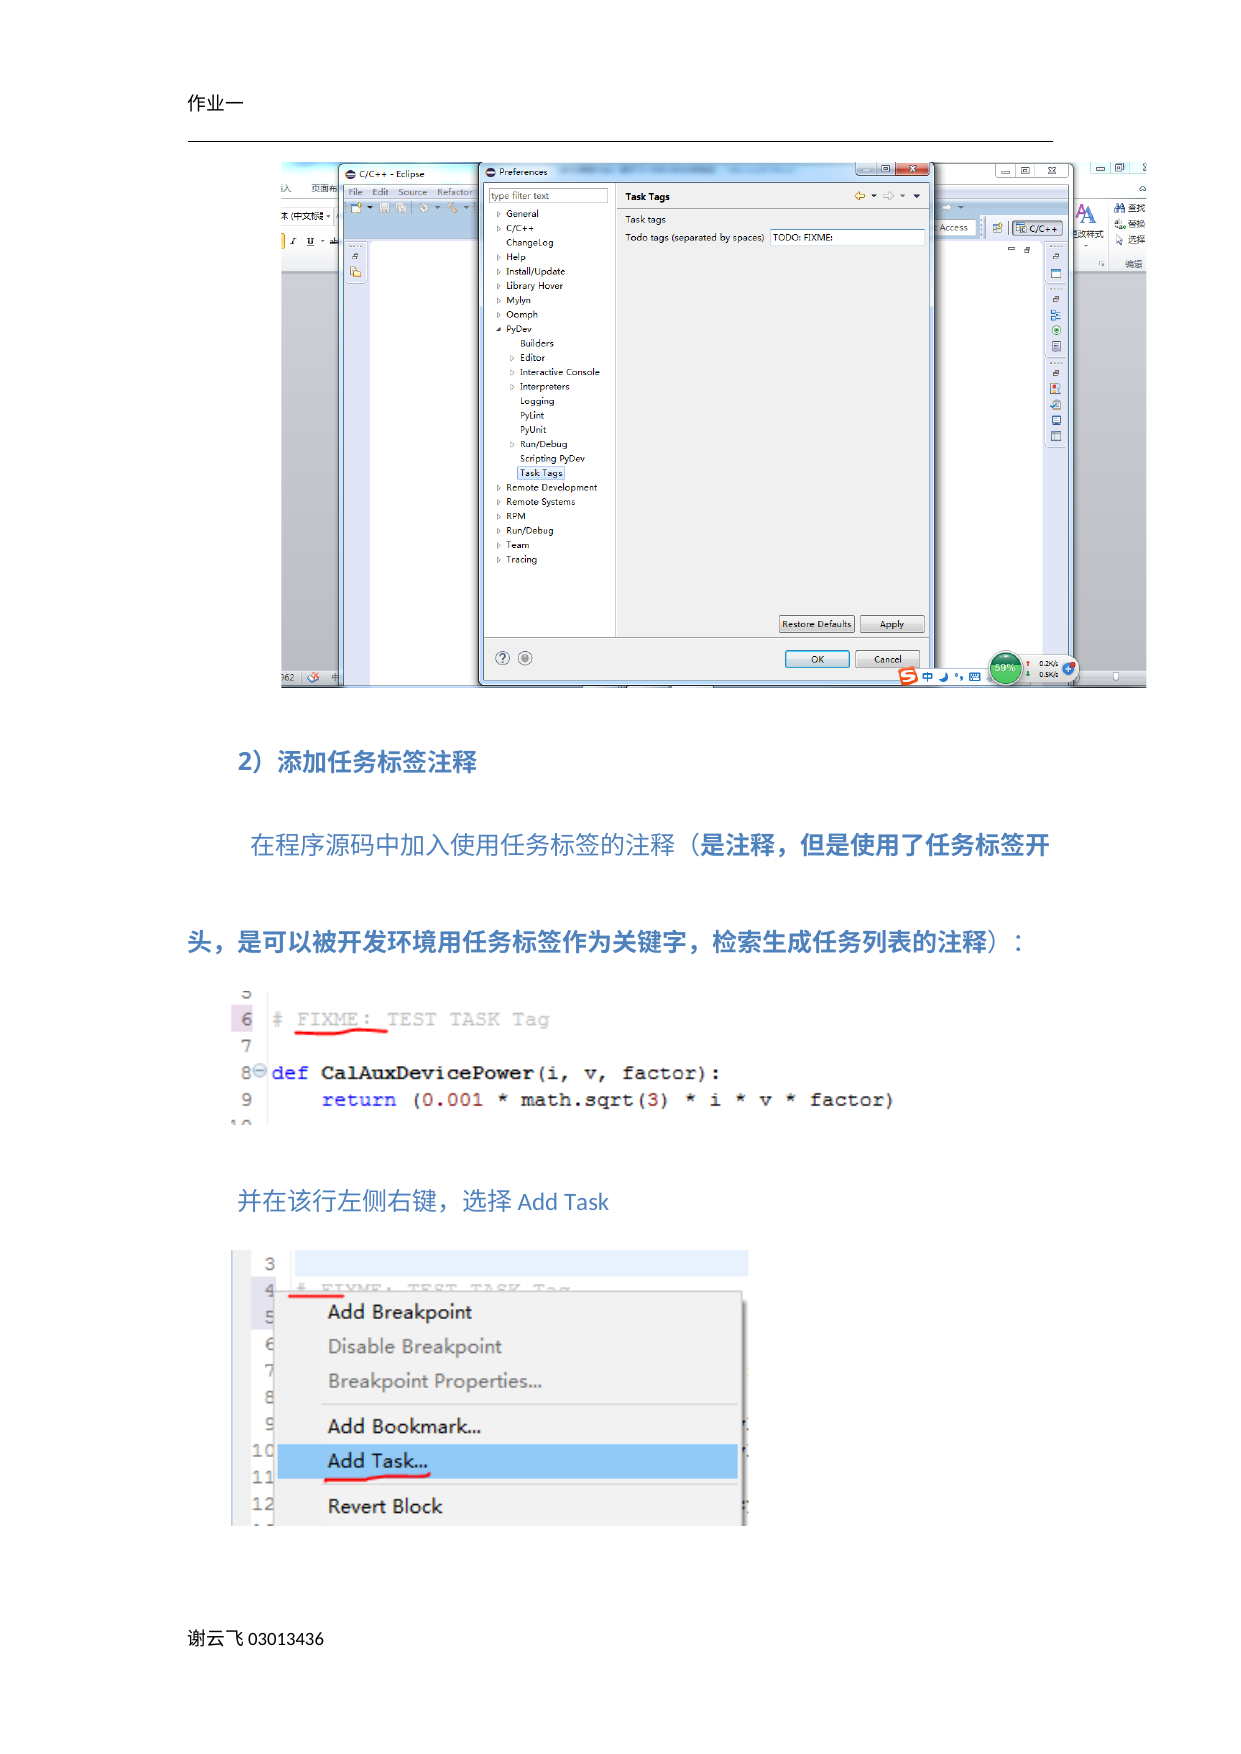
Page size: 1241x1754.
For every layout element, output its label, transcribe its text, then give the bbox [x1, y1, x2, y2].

text 在程序源码中加入使用任务标签的注释（是注释，但是使用了任务标签开头，是可以被开发环境用任务标签作为关键字，检索生成任务列表的注释）： [187, 811, 1053, 973]
picture [281, 162, 1147, 688]
text 并在该行左侧右键，选择Add Task [187, 1167, 1053, 1232]
text 2）添加任务标签注释 [187, 728, 1053, 793]
picture [231, 991, 941, 1125]
picture [231, 1250, 749, 1526]
